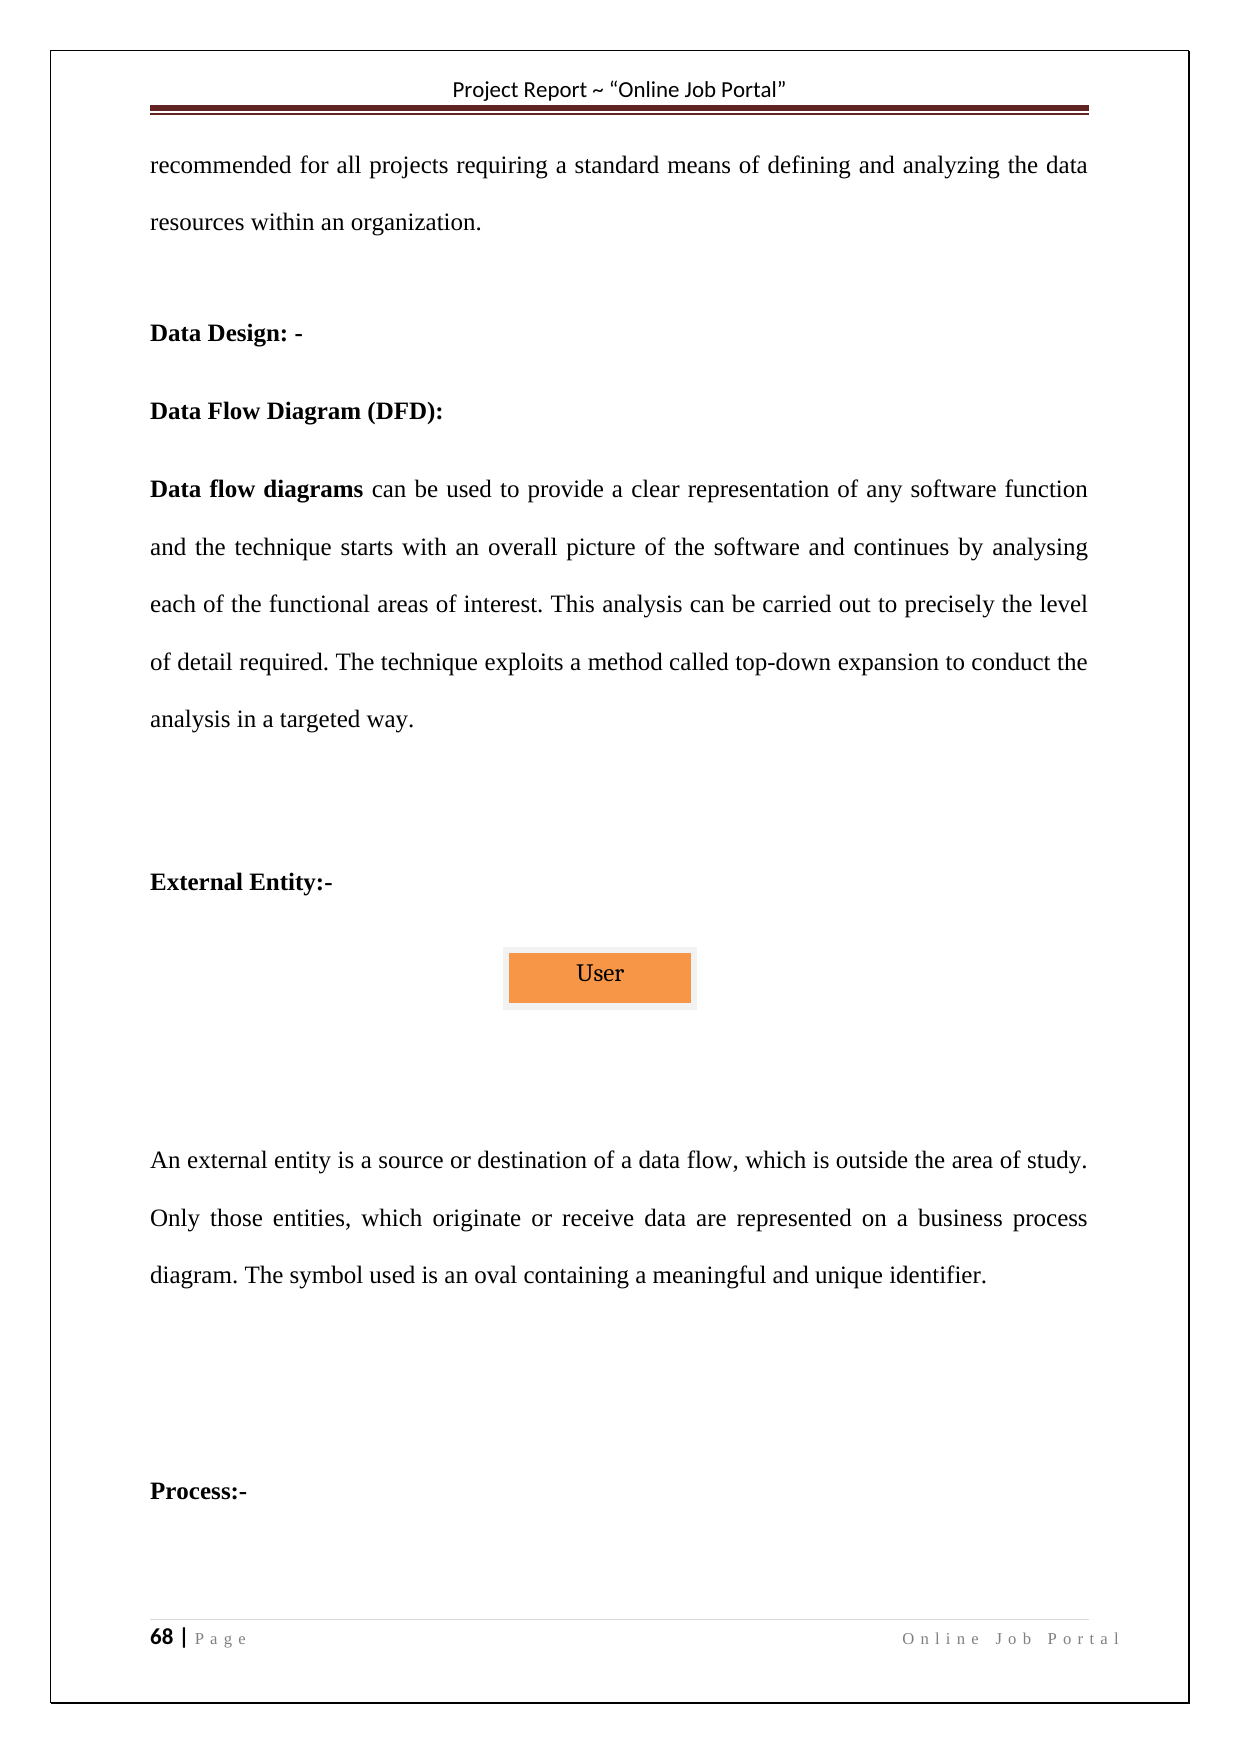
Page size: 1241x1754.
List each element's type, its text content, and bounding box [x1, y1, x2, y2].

text An external entity is a source or destination of a data flow, which is outside the area of study. Only those entities, which originate or receive data are represented on a business process diagram. The symbol used is an oval containing a meaningful and unique identifier. [150, 1145, 1089, 1289]
text Process:- [150, 1476, 1089, 1504]
text Data Flow Diagram (DFD): [150, 396, 1089, 425]
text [150, 150, 1089, 236]
text External Entity:- [150, 867, 1089, 896]
text Data flow diagrams can be used to provide a clear representation of any software function and the technique starts with an overall picture of the software and continues by analysing each of the functional areas of interest. This analysis can be carried out to precisely the level of detail required. The technique exploits a method called top-down expansion to conduct the analysis in a targeted way. [150, 474, 1089, 733]
text Data Design: - [150, 318, 1089, 346]
